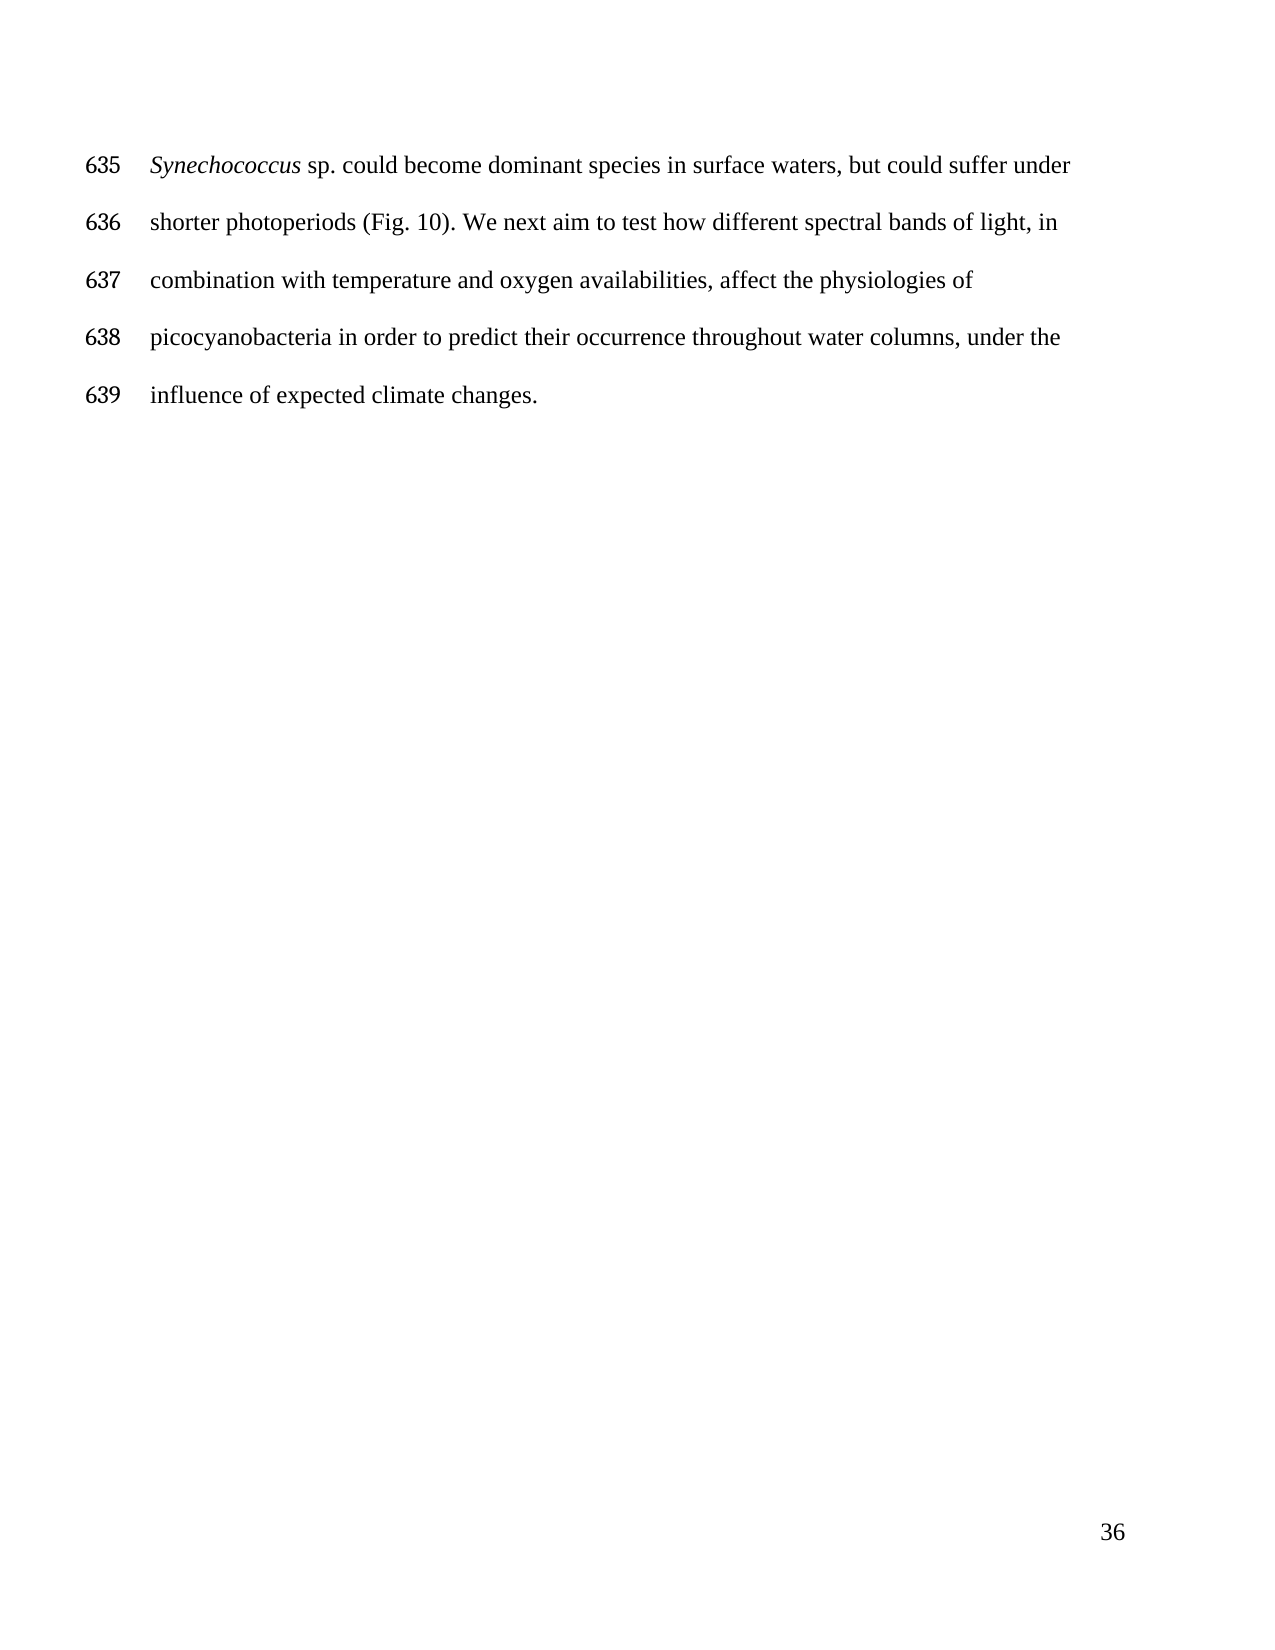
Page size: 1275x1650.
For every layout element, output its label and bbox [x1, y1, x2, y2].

text [150, 150, 1125, 409]
